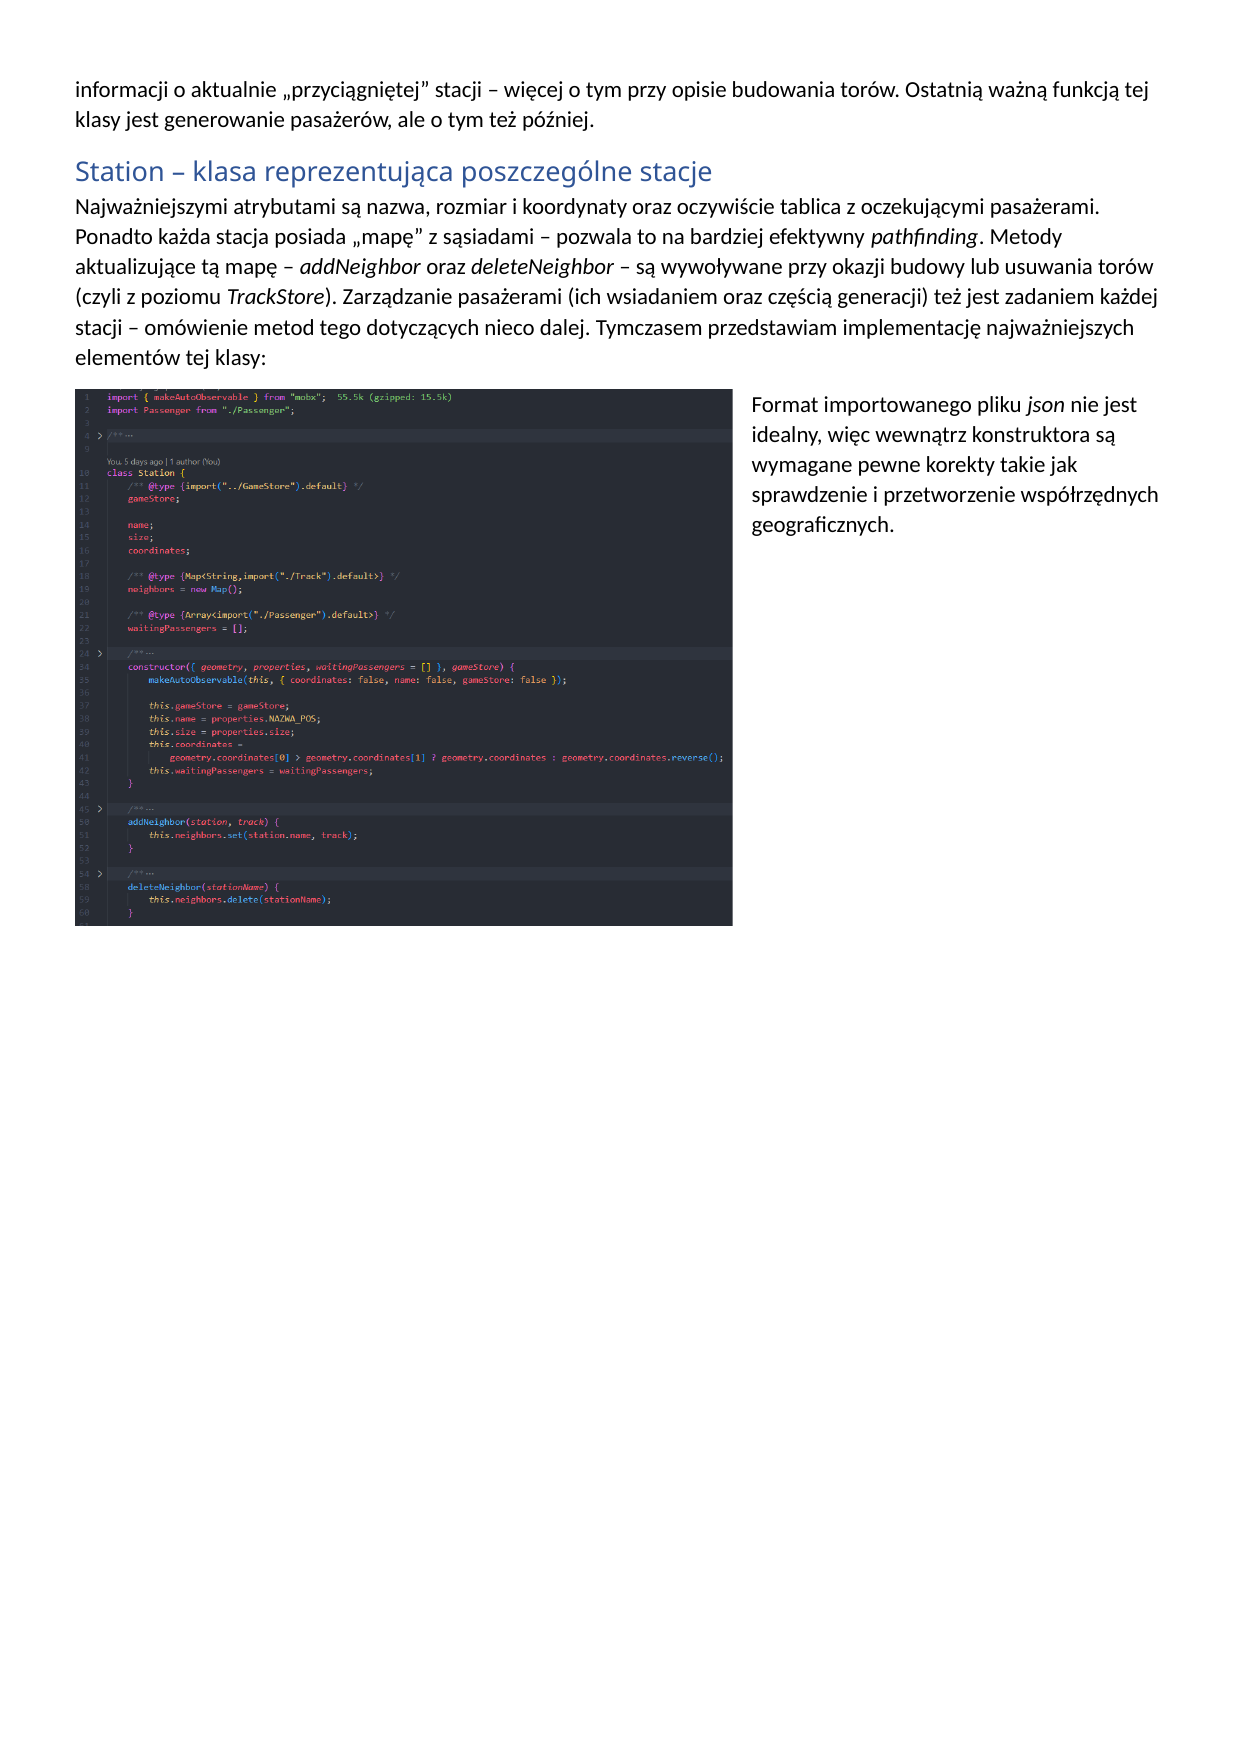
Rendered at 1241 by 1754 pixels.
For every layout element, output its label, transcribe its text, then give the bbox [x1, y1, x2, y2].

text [75, 75, 1165, 133]
picture [75, 389, 733, 926]
text Najważniejszymi atrybutami są nazwa, rozmiar i koordynaty oraz oczywiście tablica z oczekującymi pasażerami. Ponadto każda stacja posiada „mapę” z sąsiadami – pozwala to na bardziej efektywny pathfinding. Metody aktualizujące tą mapę – addNeighbor oraz deleteNeighbor – są wywoływane przy okazji budowy lub usuwania torów (czyli z poziomu TrackStore). Zarządzanie pasażerami (ich wsiadaniem oraz częścią generacji) też jest zadaniem każdej stacji – omówienie metod tego dotyczących nieco dalej. Tymczasem przedstawiam implementację najważniejszych elementów tej klasy: [75, 192, 1165, 371]
text Format importowanego pliku json nie jest idealny, więc wewnątrz konstruktora są wymagane pewne korekty takie jak sprawdzenie i przetworzenie współrzędnych geograficznych. [733, 390, 1165, 539]
subtitle Station – klasa reprezentująca poszczególne stacje [75, 152, 1165, 189]
